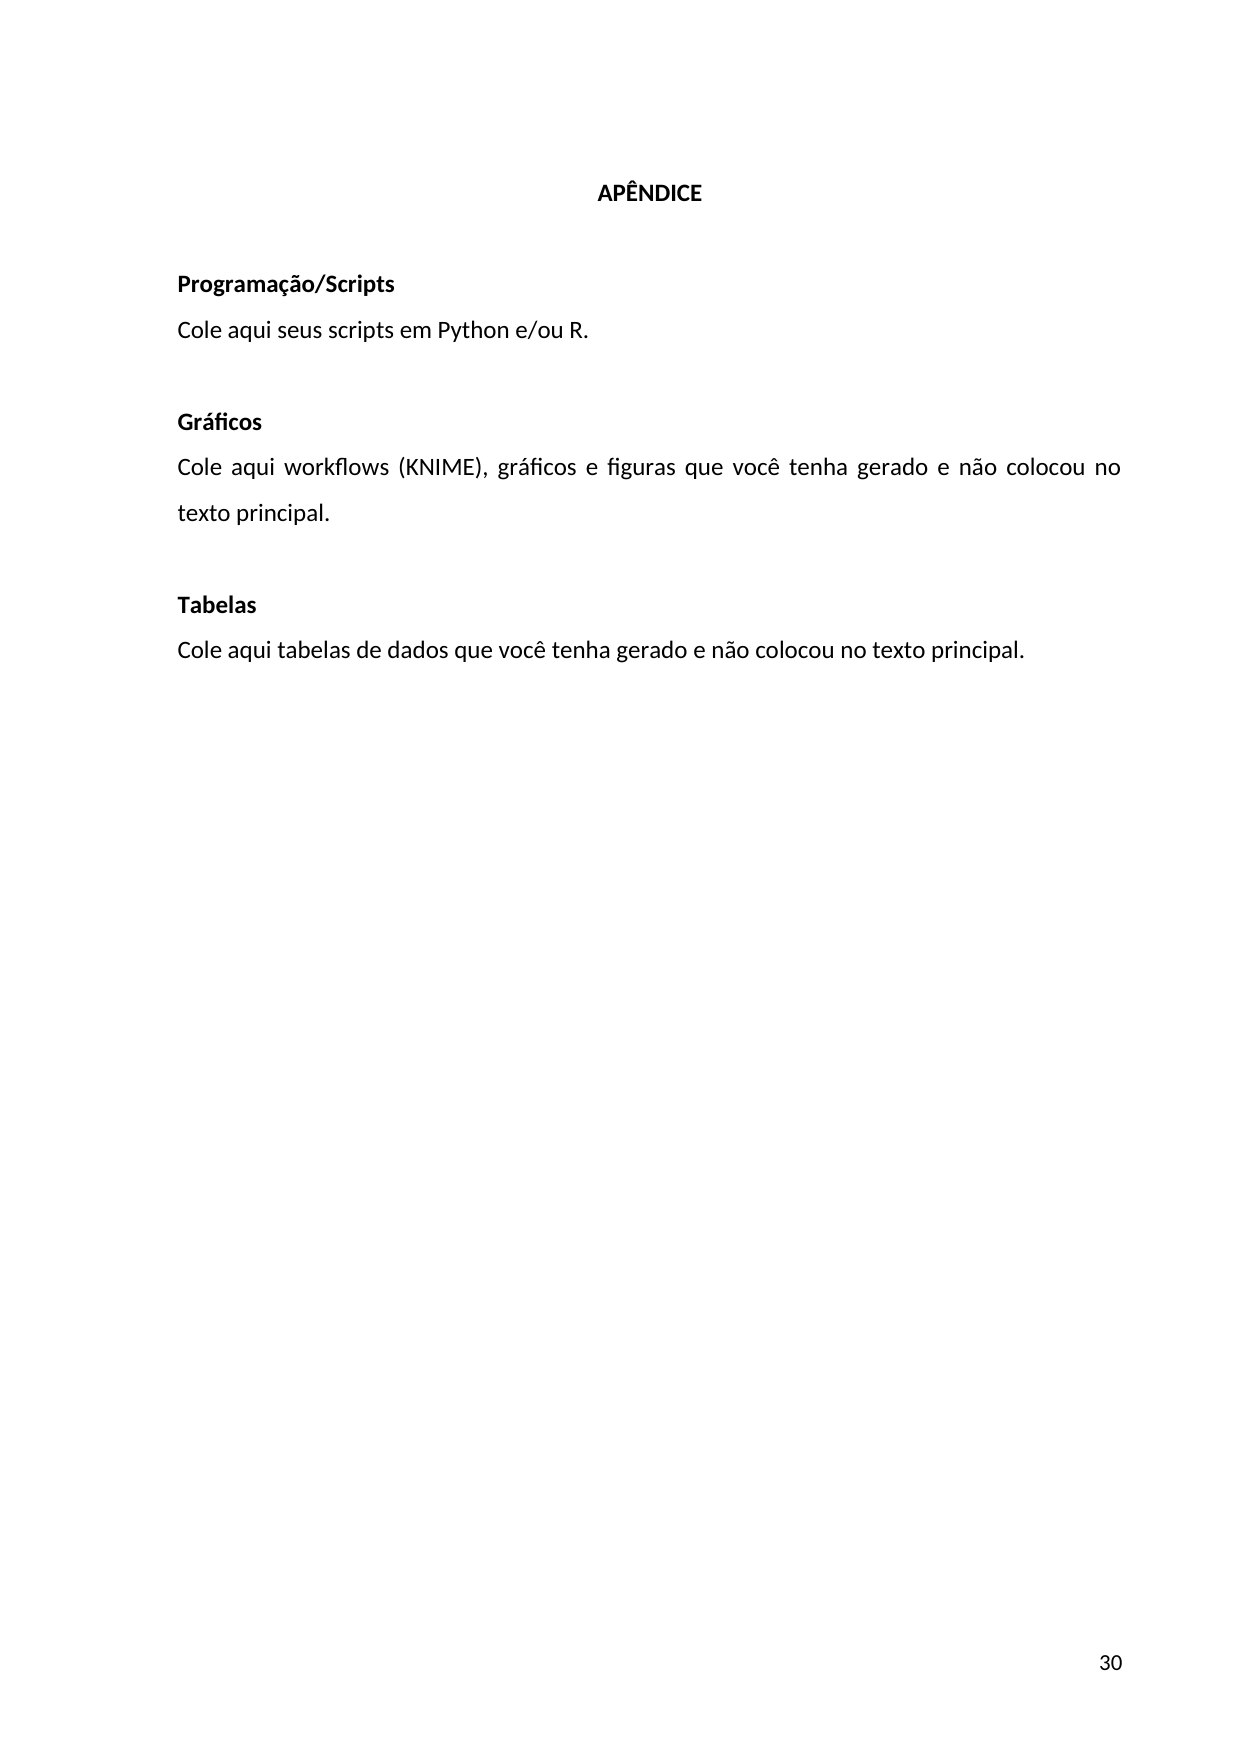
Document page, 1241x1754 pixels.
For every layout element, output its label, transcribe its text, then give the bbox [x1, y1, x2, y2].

text Cole aqui seus scripts em Python e/ou R. [177, 314, 1122, 345]
text Programação/Scripts [177, 269, 1122, 299]
text Gráficos [177, 406, 1122, 436]
text Cole aqui tabelas de dados que você tenha gerado e não colocou no texto principal. [177, 634, 1122, 665]
text Cole aqui workflows (KNIME), gráficos e figuras que você tenha gerado e não colocou no texto principal. [177, 452, 1122, 528]
subtitle APÊNDICE [177, 177, 1122, 208]
text Tabelas [177, 589, 1122, 619]
